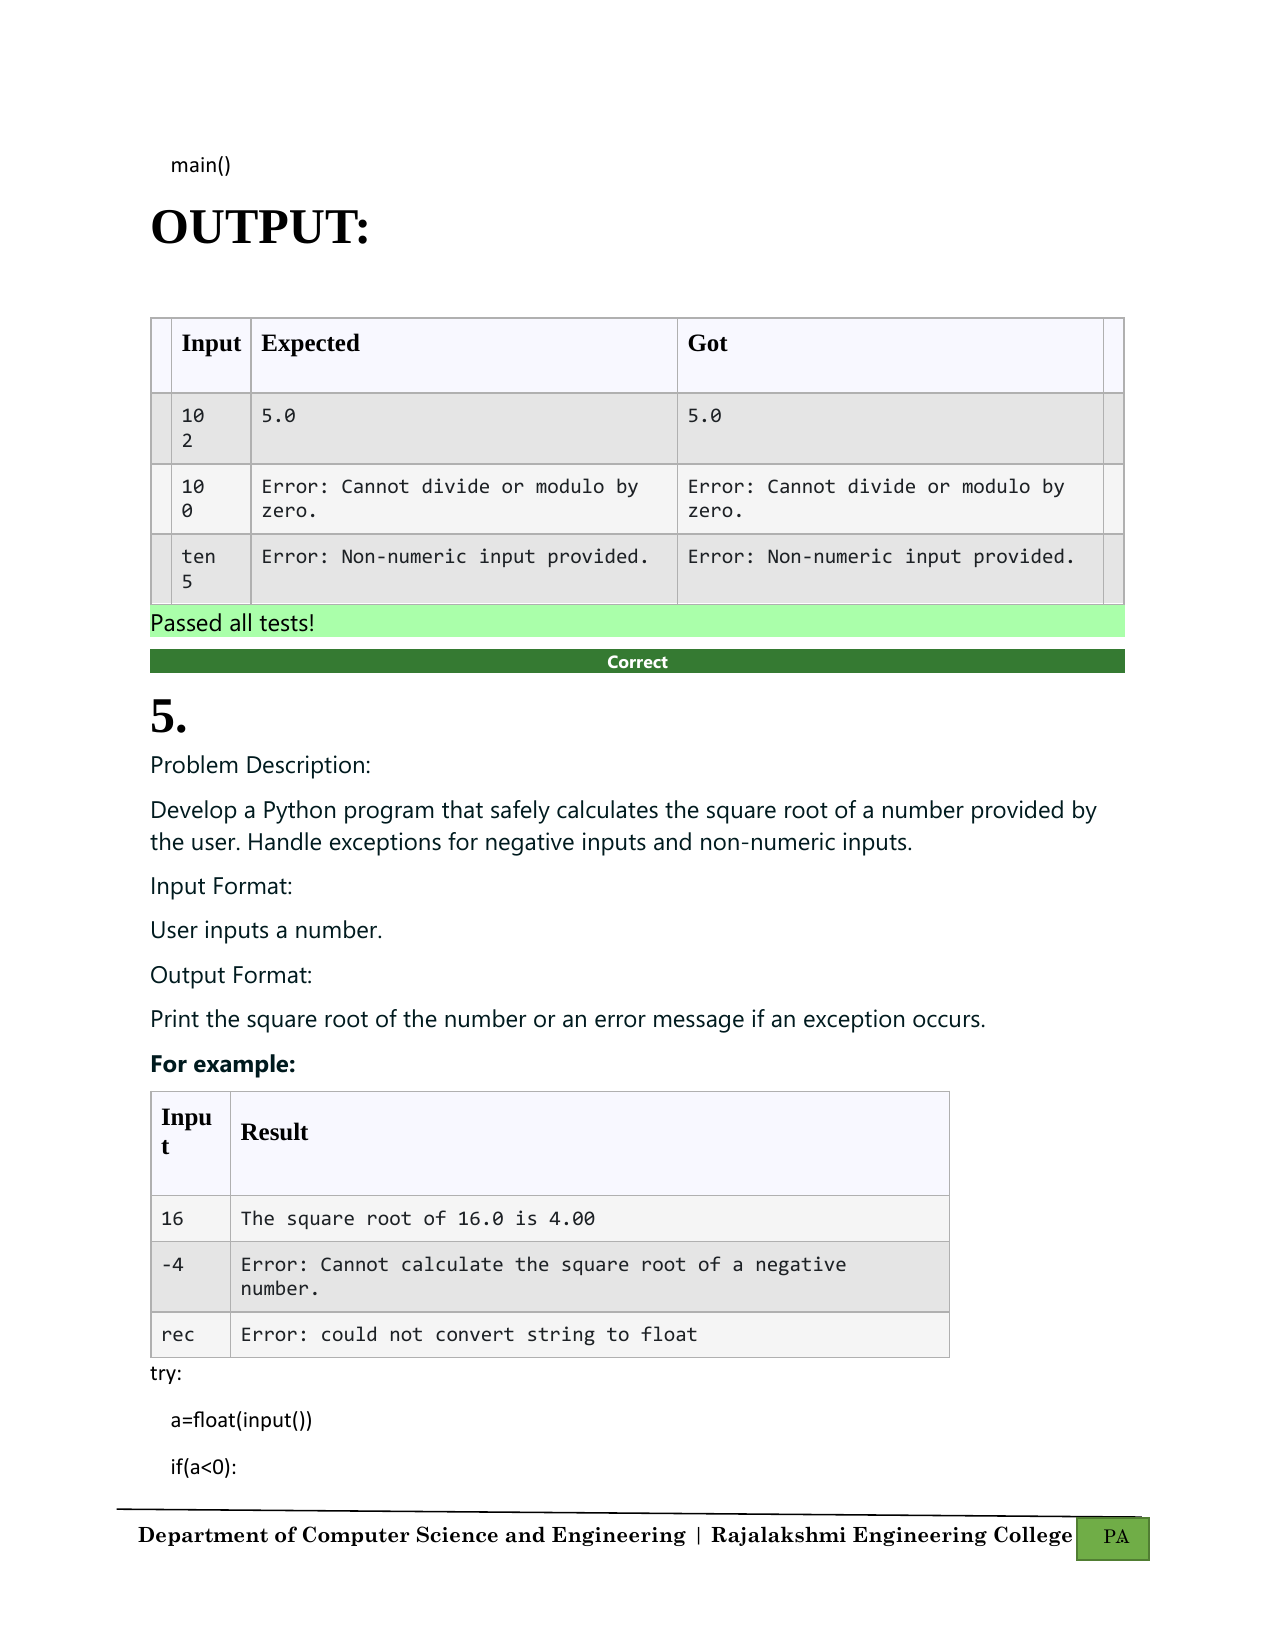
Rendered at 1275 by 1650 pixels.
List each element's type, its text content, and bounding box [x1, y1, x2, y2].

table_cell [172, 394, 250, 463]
text Problem Description: [150, 748, 1125, 780]
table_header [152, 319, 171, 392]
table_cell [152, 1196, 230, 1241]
text Correct [150, 649, 1125, 673]
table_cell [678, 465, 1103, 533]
subtitle OUTPUT: [150, 197, 1125, 312]
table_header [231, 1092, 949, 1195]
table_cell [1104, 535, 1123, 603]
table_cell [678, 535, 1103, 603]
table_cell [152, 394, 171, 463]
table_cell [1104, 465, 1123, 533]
text Passed all tests! [150, 605, 1125, 637]
text main() [150, 150, 1125, 178]
subtitle 5. [150, 686, 1125, 743]
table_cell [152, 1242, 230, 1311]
text User inputs a number. [150, 913, 1125, 945]
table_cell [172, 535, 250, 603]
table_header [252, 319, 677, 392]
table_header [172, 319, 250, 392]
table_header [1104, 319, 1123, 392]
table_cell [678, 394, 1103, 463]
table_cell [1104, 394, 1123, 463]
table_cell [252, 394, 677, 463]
text Develop a Python program that safely calculates the square root of a number provided by the user. Handle exceptions for negative inputs and non-numeric inputs. [150, 792, 1125, 856]
text Output Format: [150, 957, 1125, 989]
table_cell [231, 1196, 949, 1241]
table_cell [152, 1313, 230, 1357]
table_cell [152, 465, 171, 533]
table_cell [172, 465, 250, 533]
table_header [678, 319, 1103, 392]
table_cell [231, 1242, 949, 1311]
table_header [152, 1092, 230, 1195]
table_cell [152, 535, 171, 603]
text Input Format: [150, 869, 1125, 901]
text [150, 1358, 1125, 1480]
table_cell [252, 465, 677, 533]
text Print the square root of the number or an error message if an exception occurs. [150, 1002, 1125, 1034]
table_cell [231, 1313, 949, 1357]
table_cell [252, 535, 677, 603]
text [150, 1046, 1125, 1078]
